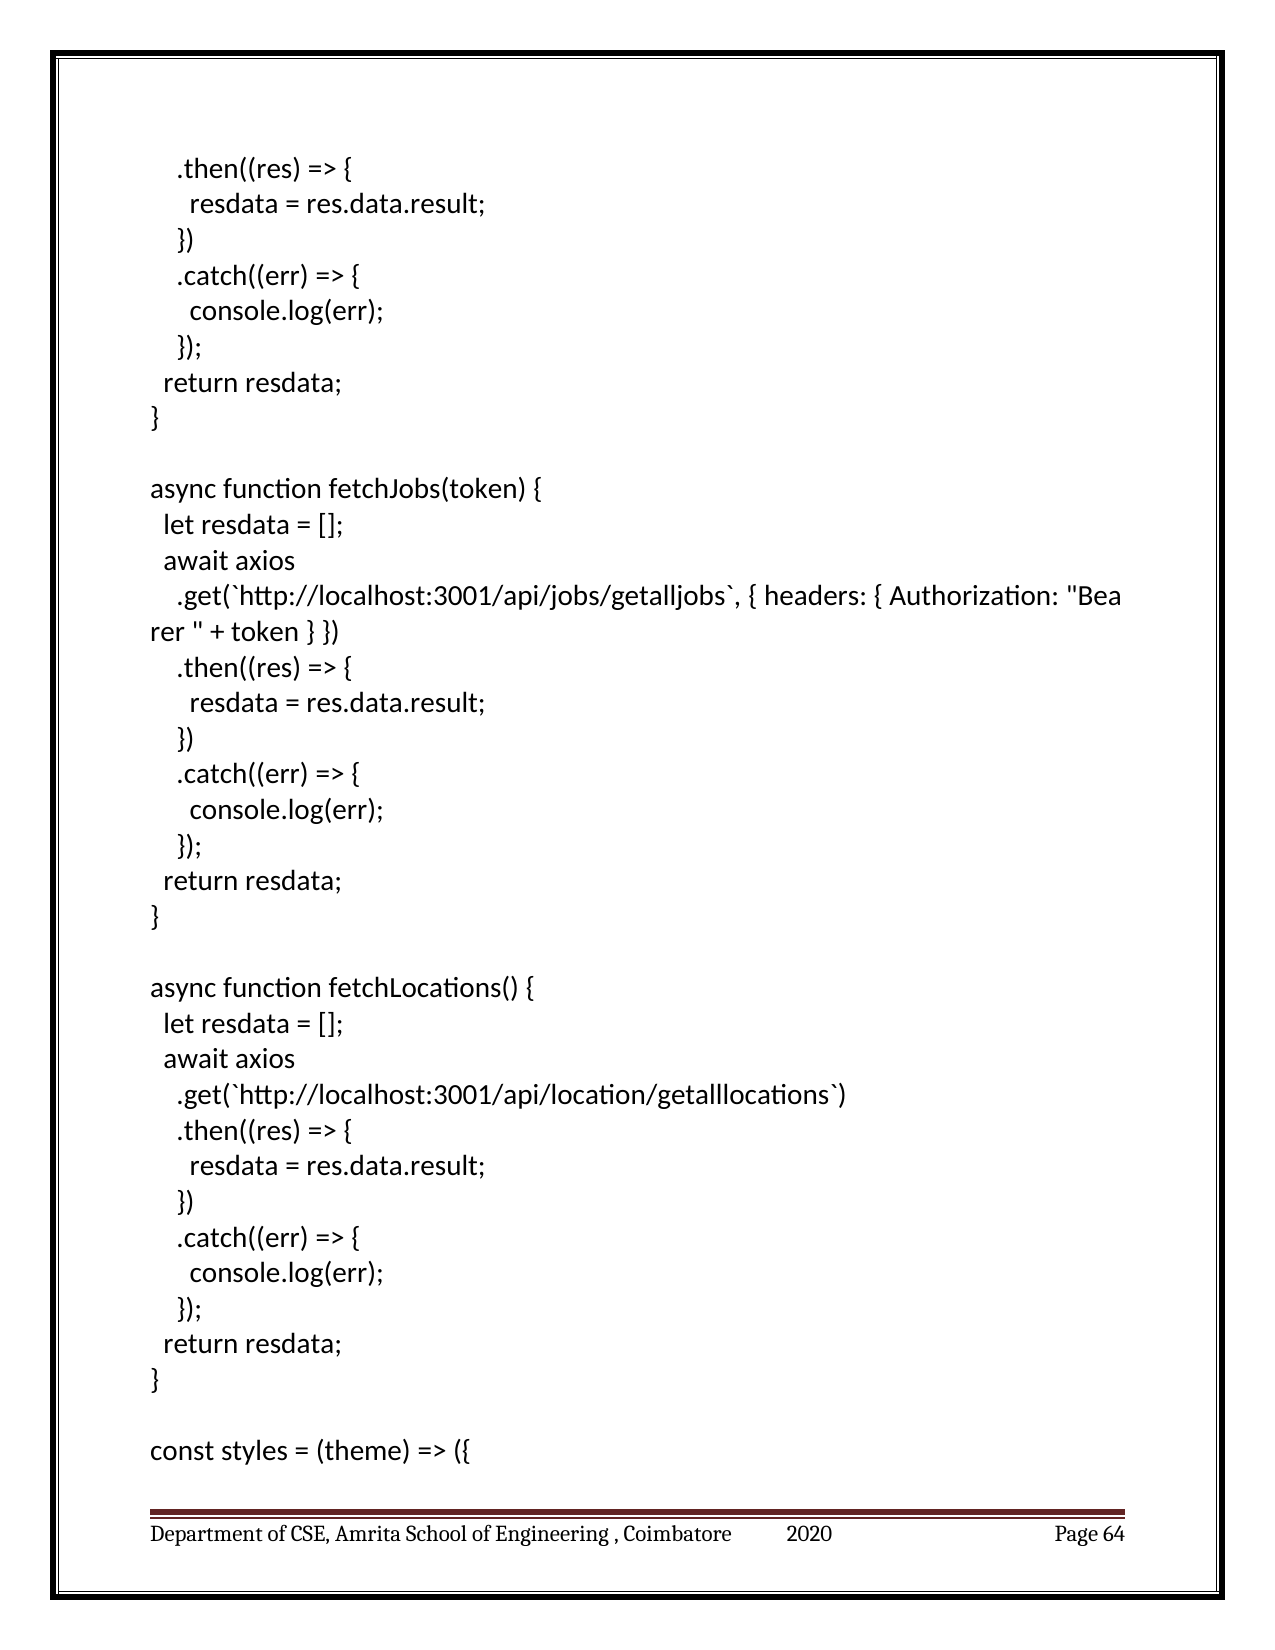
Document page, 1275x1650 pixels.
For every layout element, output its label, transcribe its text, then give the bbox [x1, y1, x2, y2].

text return resdata; [150, 364, 1125, 399]
text async function fetchLocations() { [150, 969, 1125, 1005]
text await axios [150, 1041, 1125, 1076]
text } [150, 898, 1125, 934]
text async function fetchJobs(token) { [150, 471, 1125, 506]
text .then((res) => { [150, 649, 1125, 684]
text let resdata = []; [150, 506, 1125, 542]
text } [150, 399, 1125, 435]
text const styles = (theme) => ({ [150, 1432, 1125, 1468]
text resdata = res.data.result; [150, 186, 1125, 221]
text let resdata = []; [150, 1005, 1125, 1041]
text .catch((err) => { [150, 756, 1125, 791]
text console.log(err); [150, 292, 1125, 328]
text }); [150, 827, 1125, 862]
text }) [150, 221, 1125, 257]
text resdata = res.data.result; [150, 684, 1125, 720]
text console.log(err); [150, 791, 1125, 827]
text .get(`http://localhost:3001/api/location/getalllocations`) [150, 1076, 1125, 1112]
text }) [150, 1183, 1125, 1219]
text await axios [150, 542, 1125, 577]
text } [150, 1361, 1125, 1397]
text }) [150, 720, 1125, 756]
text .then((res) => { [150, 1112, 1125, 1147]
text return resdata; [150, 862, 1125, 898]
text .then((res) => { [150, 150, 1125, 186]
text }); [150, 328, 1125, 364]
text .catch((err) => { [150, 257, 1125, 292]
text resdata = res.data.result; [150, 1147, 1125, 1183]
text }); [150, 1290, 1125, 1326]
text return resdata; [150, 1326, 1125, 1361]
text .get(`http://localhost:3001/api/jobs/getalljobs`, { headers: { Authorization: "Bearer " + token } }) [150, 577, 1125, 649]
text console.log(err); [150, 1254, 1125, 1290]
text .catch((err) => { [150, 1219, 1125, 1254]
